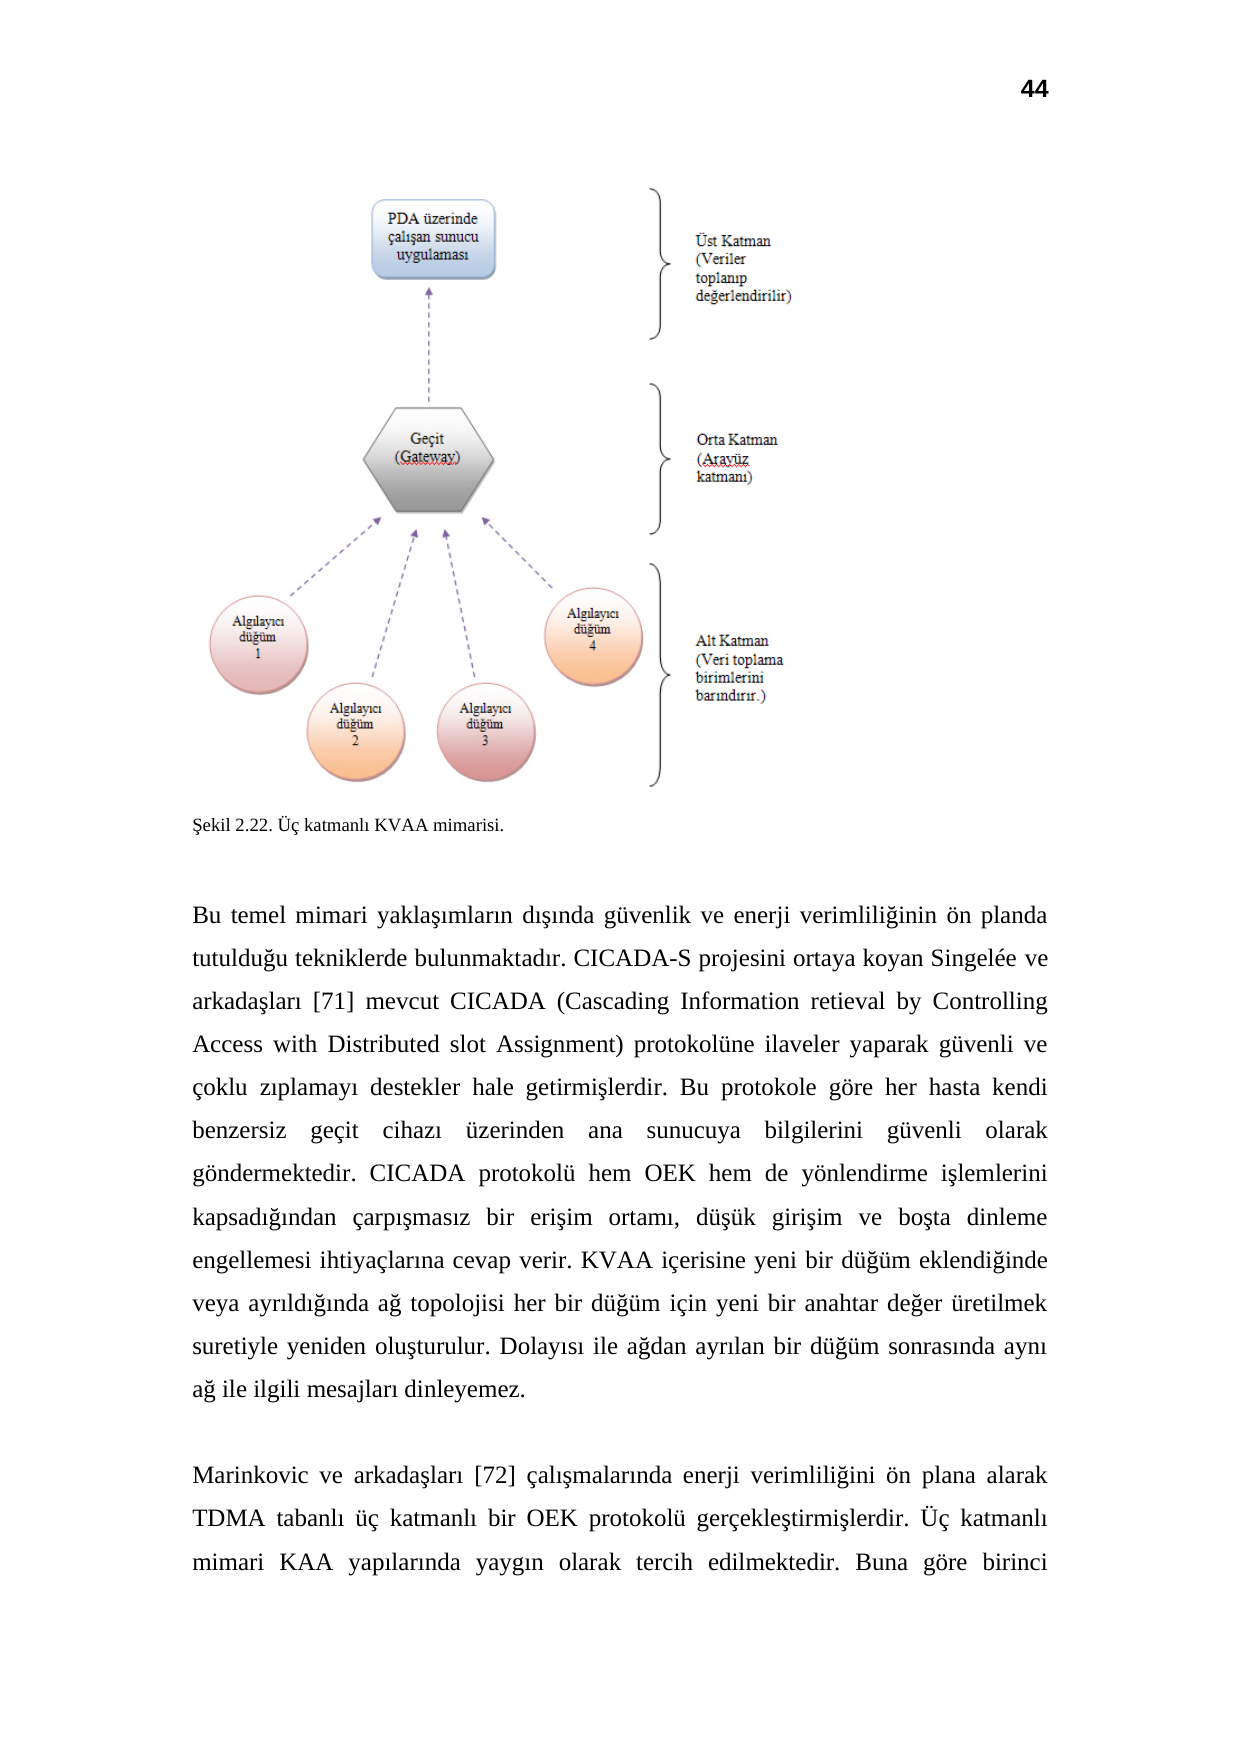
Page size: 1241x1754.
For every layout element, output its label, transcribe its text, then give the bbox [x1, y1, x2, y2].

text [192, 1460, 1048, 1575]
picture [192, 177, 800, 800]
text Bu temel mimari yaklaşımların dışında güvenlik ve enerji verimliliğinin ön planda tutulduğu tekniklerde bulunmaktadır. CICADA-S projesini ortaya koyan Singelée ve arkadaşları [71] mevcut CICADA (Cascading Information retieval by Controlling Access with Distributed slot Assignment) protokolüne ilaveler yaparak güvenli ve çoklu zıplamayı destekler hale getirmişlerdir. Bu protokole göre her hasta kendi benzersiz geçit cihazı üzerinden ana sunucuya bilgilerini güvenli olarak göndermektedir. CICADA protokolü hem OEK hem de yönlendirme işlemlerini kapsadığından çarpışmasız bir erişim ortamı, düşük girişim ve boşta dinleme engellemesi ihtiyaçlarına cevap verir. KVAA içerisine yeni bir düğüm eklendiğinde veya ayrıldığında ağ topolojisi her bir düğüm için yeni bir anahtar değer üretilmek suretiyle yeniden oluşturulur. Dolayısı ile ağdan ayrılan bir düğüm sonrasında aynı ağ ile ilgili mesajları dinleyemez. [192, 900, 1048, 1403]
